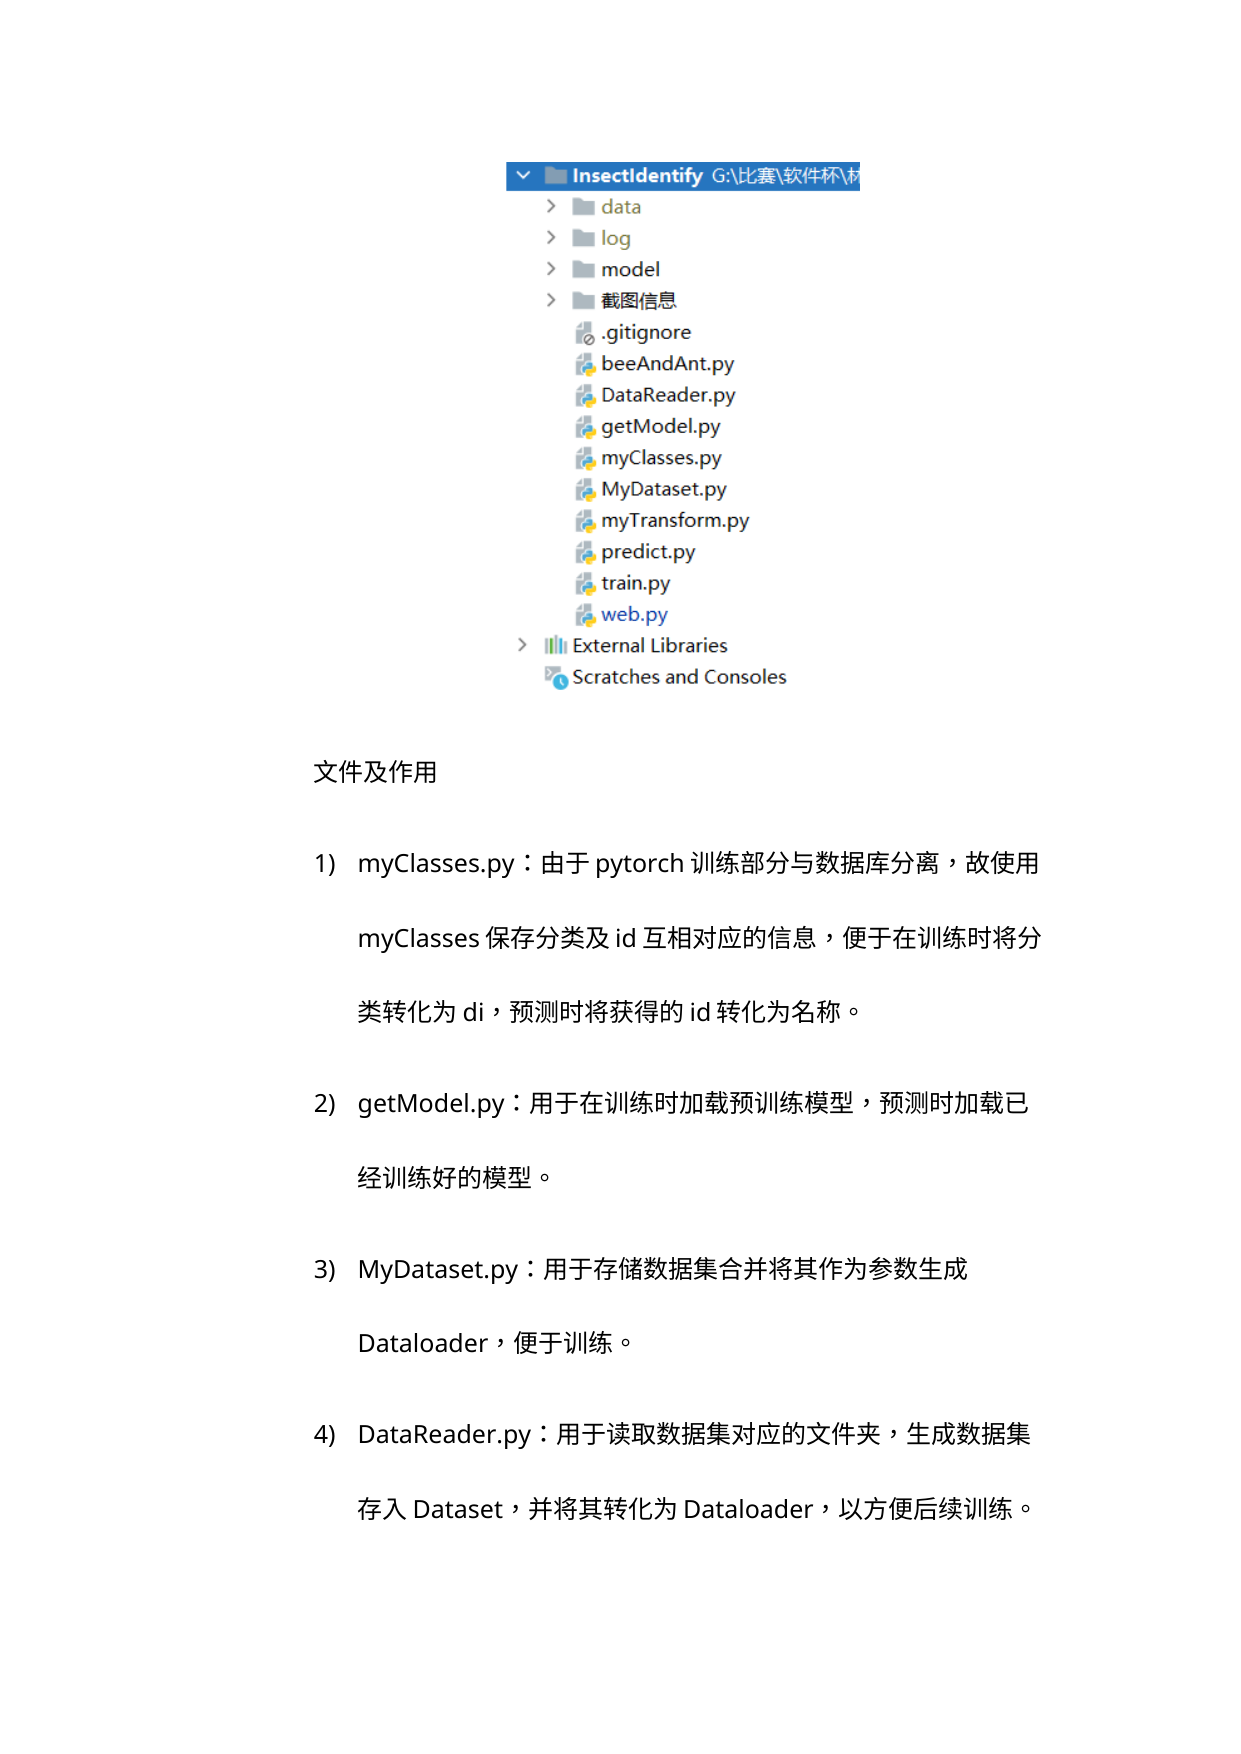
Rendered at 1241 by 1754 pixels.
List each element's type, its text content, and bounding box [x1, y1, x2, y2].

list MyDataset.py：用于存储数据集合并将其作为参数生成Dataloader，便于训练。 [314, 1236, 1053, 1376]
list getModel.py：用于在训练时加载预训练模型，预测时加载已经训练好的模型。 [314, 1070, 1053, 1210]
picture [506, 162, 860, 695]
list 文件及作用 [314, 739, 1053, 804]
list myClasses.py：由于pytorch训练部分与数据库分离，故使用myClasses保存分类及id互相对应的信息，便于在训练时将分类转化为di，预测时将获得的id转化为名称。 [314, 830, 1053, 1044]
list DataReader.py：用于读取数据集对应的文件夹，生成数据集存入Dataset，并将其转化为Dataloader，以方便后续训练。 [314, 1402, 1053, 1541]
